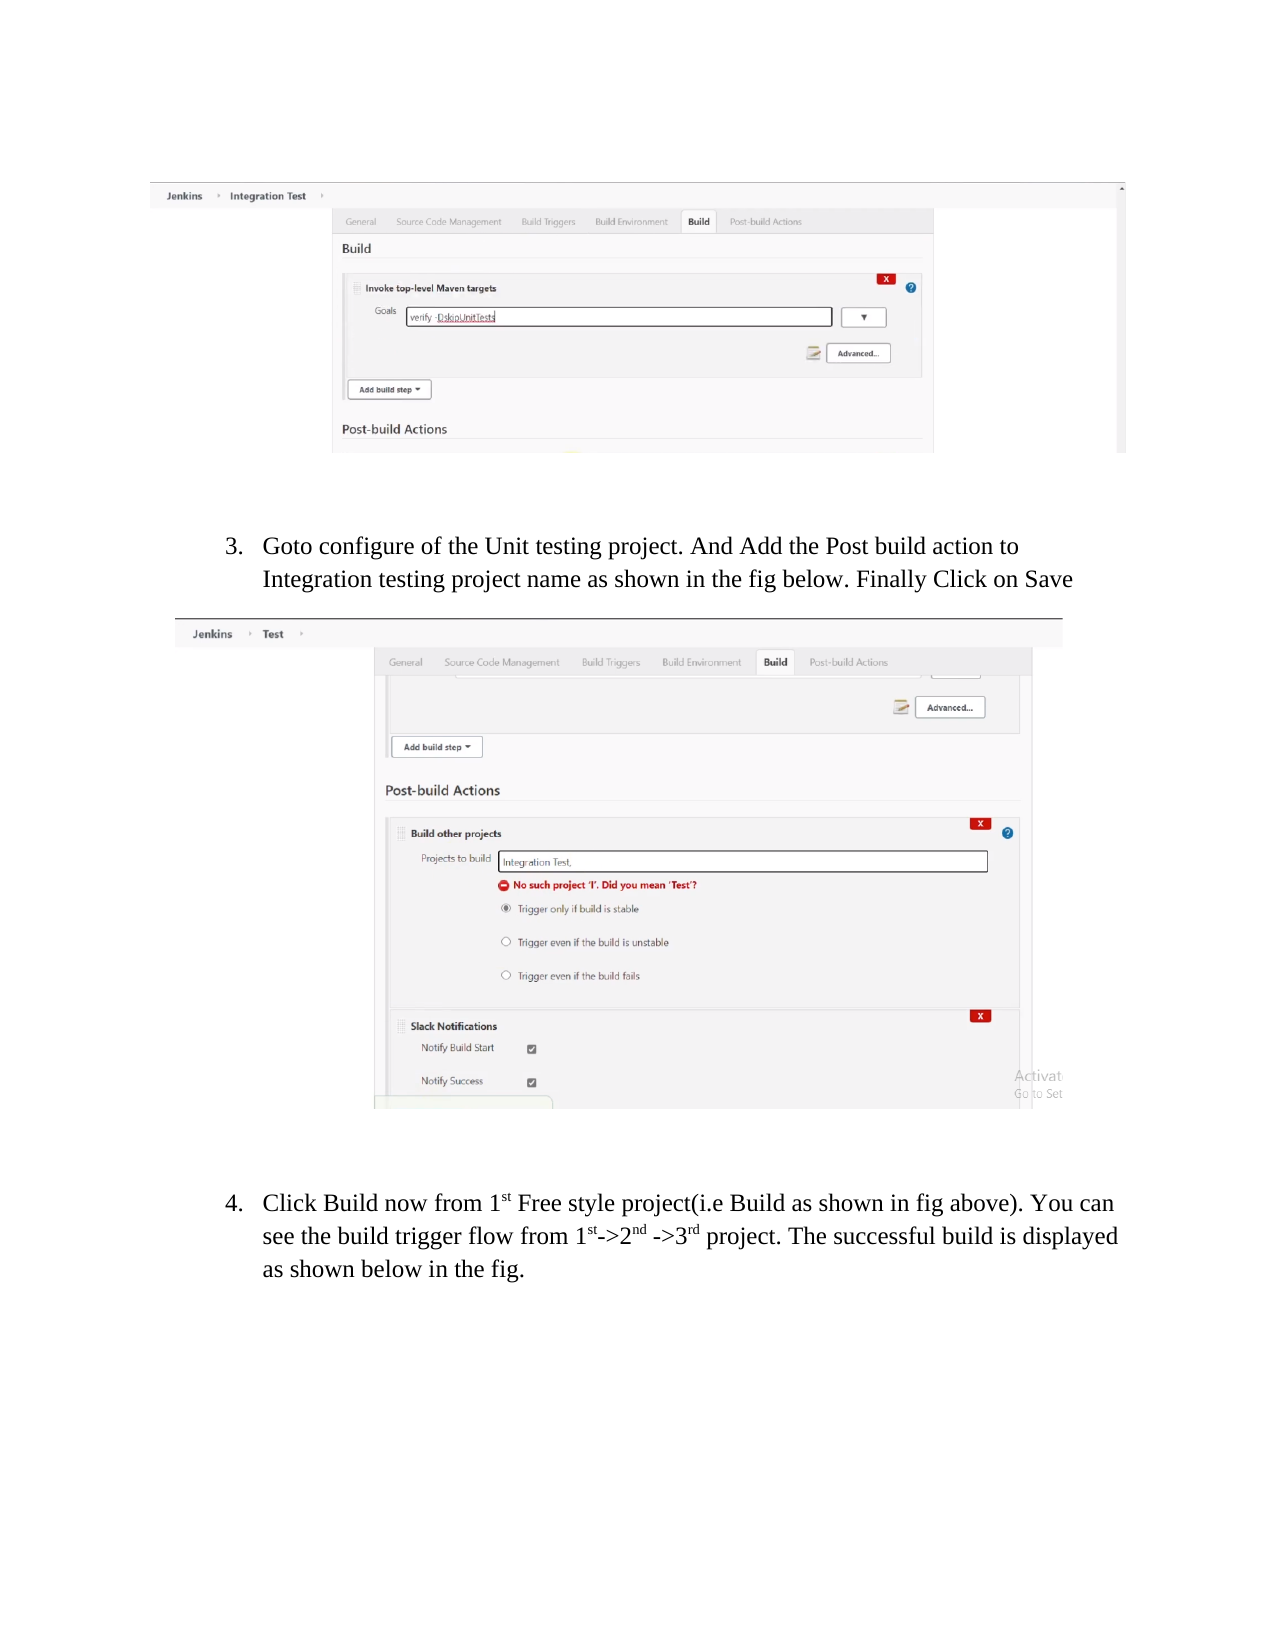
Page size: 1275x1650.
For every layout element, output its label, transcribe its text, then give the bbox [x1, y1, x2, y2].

picture [175, 618, 1063, 1109]
list Goto configure of the Unit testing project. And Add the Post build action to Integration testing project name as shown in the fig below. Finally Click on Save [225, 531, 1125, 593]
list Click Build now from 1st Free style project(i.e Build as shown in fig above). You can see the build trigger flow from 1st->2nd ->3rd project. The successful build is displayed as shown below in the fig. [225, 1188, 1125, 1283]
picture [150, 182, 1125, 453]
